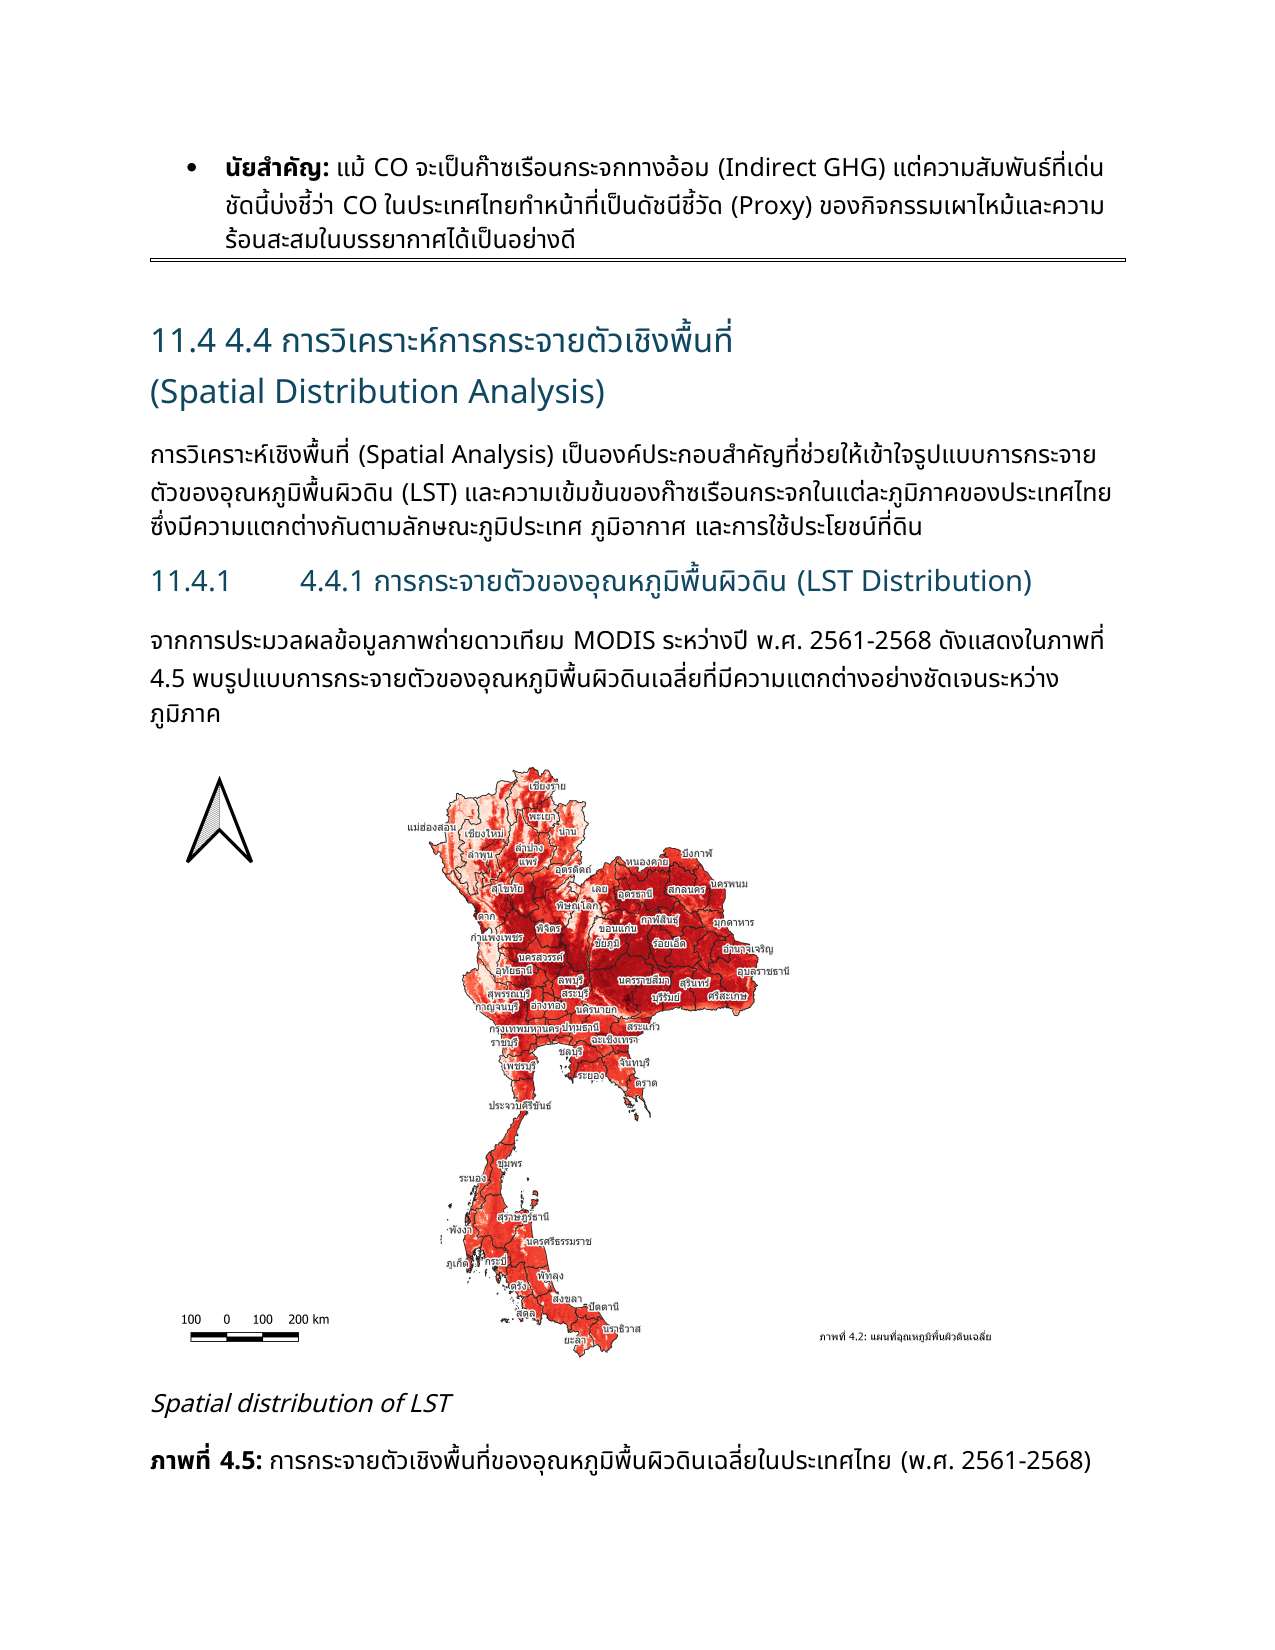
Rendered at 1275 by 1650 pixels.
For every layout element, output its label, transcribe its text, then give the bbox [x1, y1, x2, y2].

text ภาพที่ 4.5: การกระจายตัวเชิงพื้นที่ของอุณหภูมิพื้นผิวดินเฉลี่ยในประเทศไทย (พ.ศ. 2561-2568) [150, 1443, 1125, 1481]
text จากการประมวลผลข้อมูลภาพถ่ายดาวเทียม MODIS ระหว่างปี พ.ศ. 2561-2568 ดังแสดงในภาพที่ 4.5 พบรูปแบบการกระจายตัวของอุณหภูมิพื้นผิวดินเฉลี่ยที่มีความแตกต่างอย่างชัดเจนระหว่างภูมิภาค [150, 623, 1125, 728]
subtitle 11.4 4.4 การวิเคราะห์การกระจายตัวเชิงพื้นที่ (Spatial Distribution Analysis) [150, 317, 1125, 418]
text Spatial distribution of LST [150, 1386, 1125, 1424]
text การวิเคราะห์เชิงพื้นที่ (Spatial Analysis) เป็นองค์ประกอบสำคัญที่ช่วยให้เข้าใจรูปแบบการกระจายตัวของอุณหภูมิพื้นผิวดิน (LST) และความเข้มข้นของก๊าซเรือนกระจกในแต่ละภูมิภาคของประเทศไทย ซึ่งมีความแตกต่างกันตามลักษณะภูมิประเทศ ภูมิอากาศ และการใช้ประโยชน์ที่ดิน [150, 437, 1125, 542]
list นัยสำคัญ: แม้ CO จะเป็นก๊าซเรือนกระจกทางอ้อม (Indirect GHG) แต่ความสัมพันธ์ที่เด่นชัดนี้บ่งชี้ว่า CO ในประเทศไทยทำหน้าที่เป็นดัชนีชี้วัด (Proxy) ของกิจกรรมเผาไหม้และความร้อนสะสมในบรรยากาศได้เป็นอย่างดี [187, 150, 1125, 255]
picture [150, 746, 1025, 1366]
subtitle 11.4.1 4.4.1 การกระจายตัวของอุณหภูมิพื้นผิวดิน (LST Distribution) [150, 560, 1125, 604]
